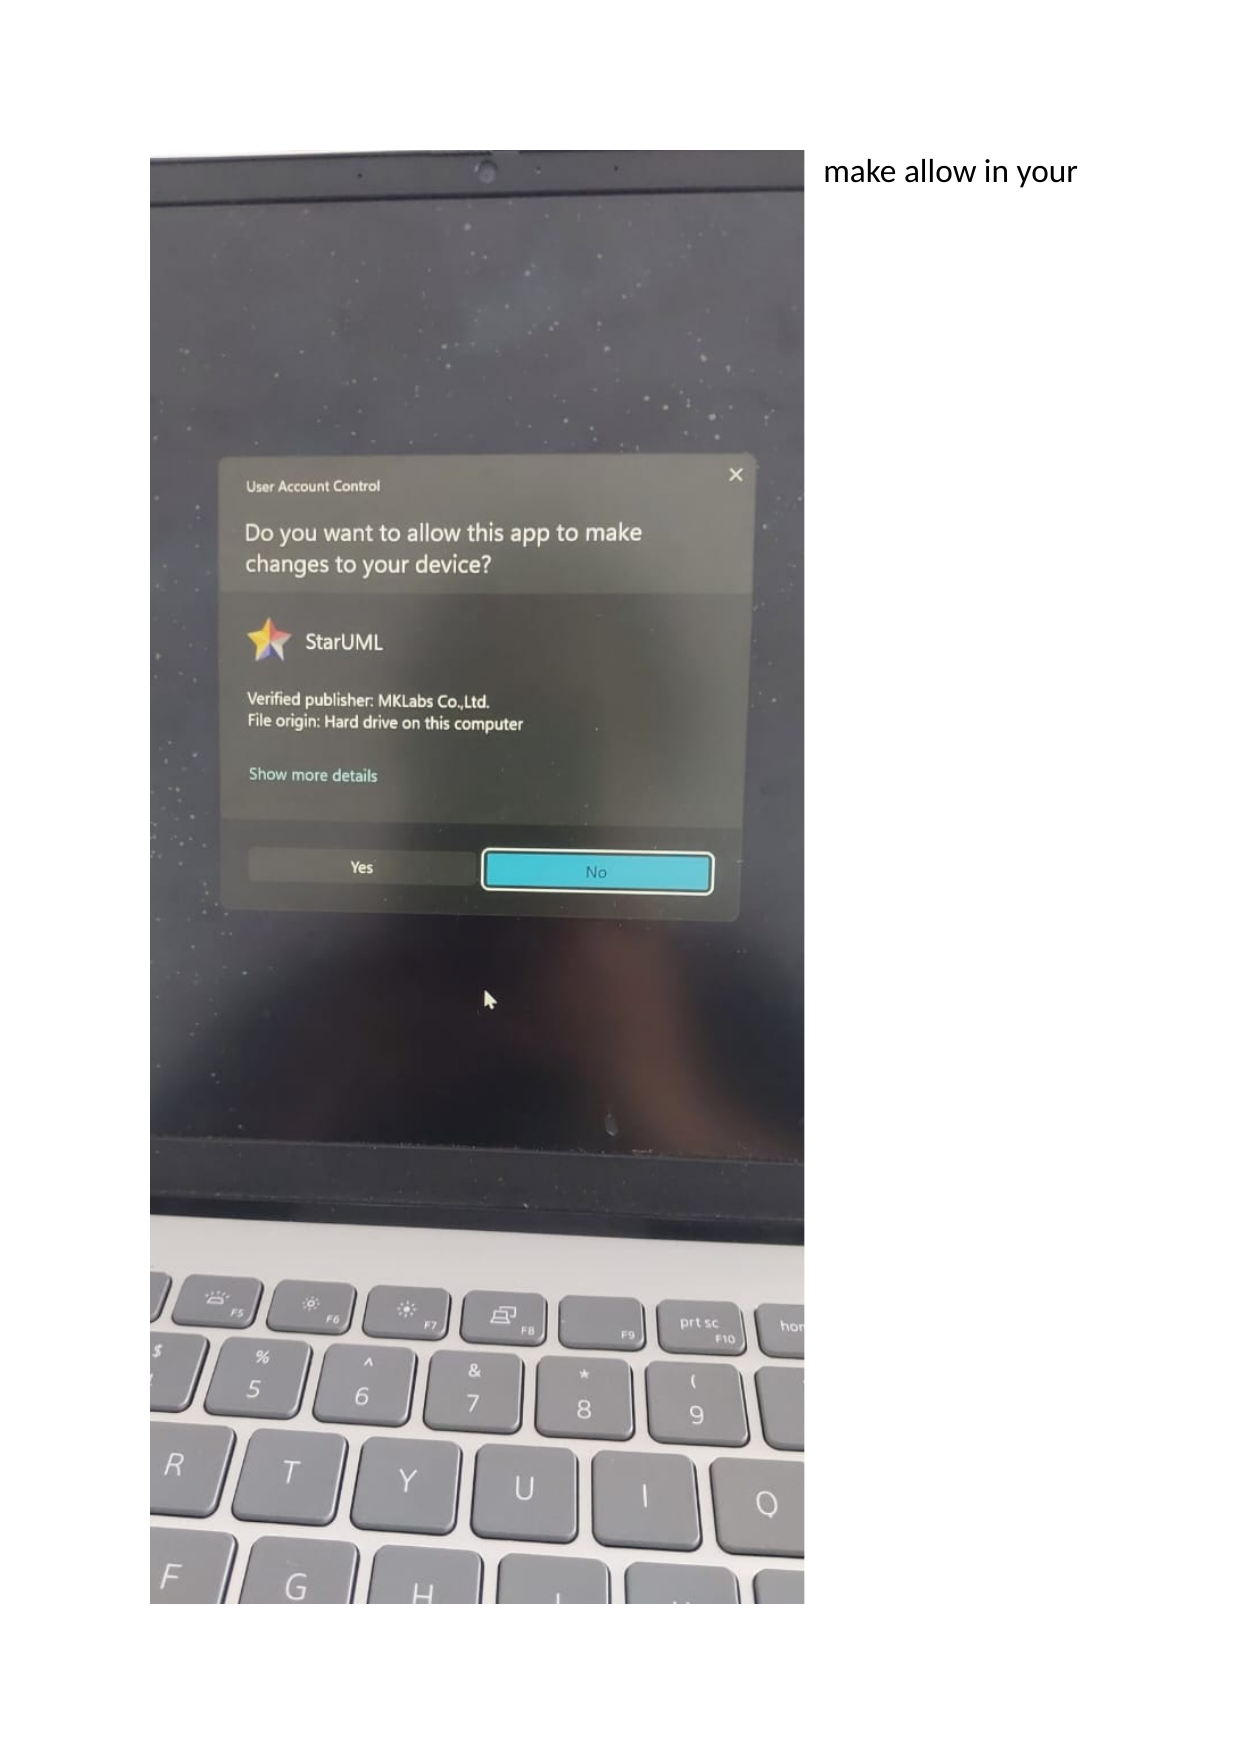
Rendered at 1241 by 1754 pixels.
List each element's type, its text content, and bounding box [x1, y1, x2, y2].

picture [150, 150, 805, 1604]
text make allow in your system open gitbash in google [805, 150, 1090, 191]
